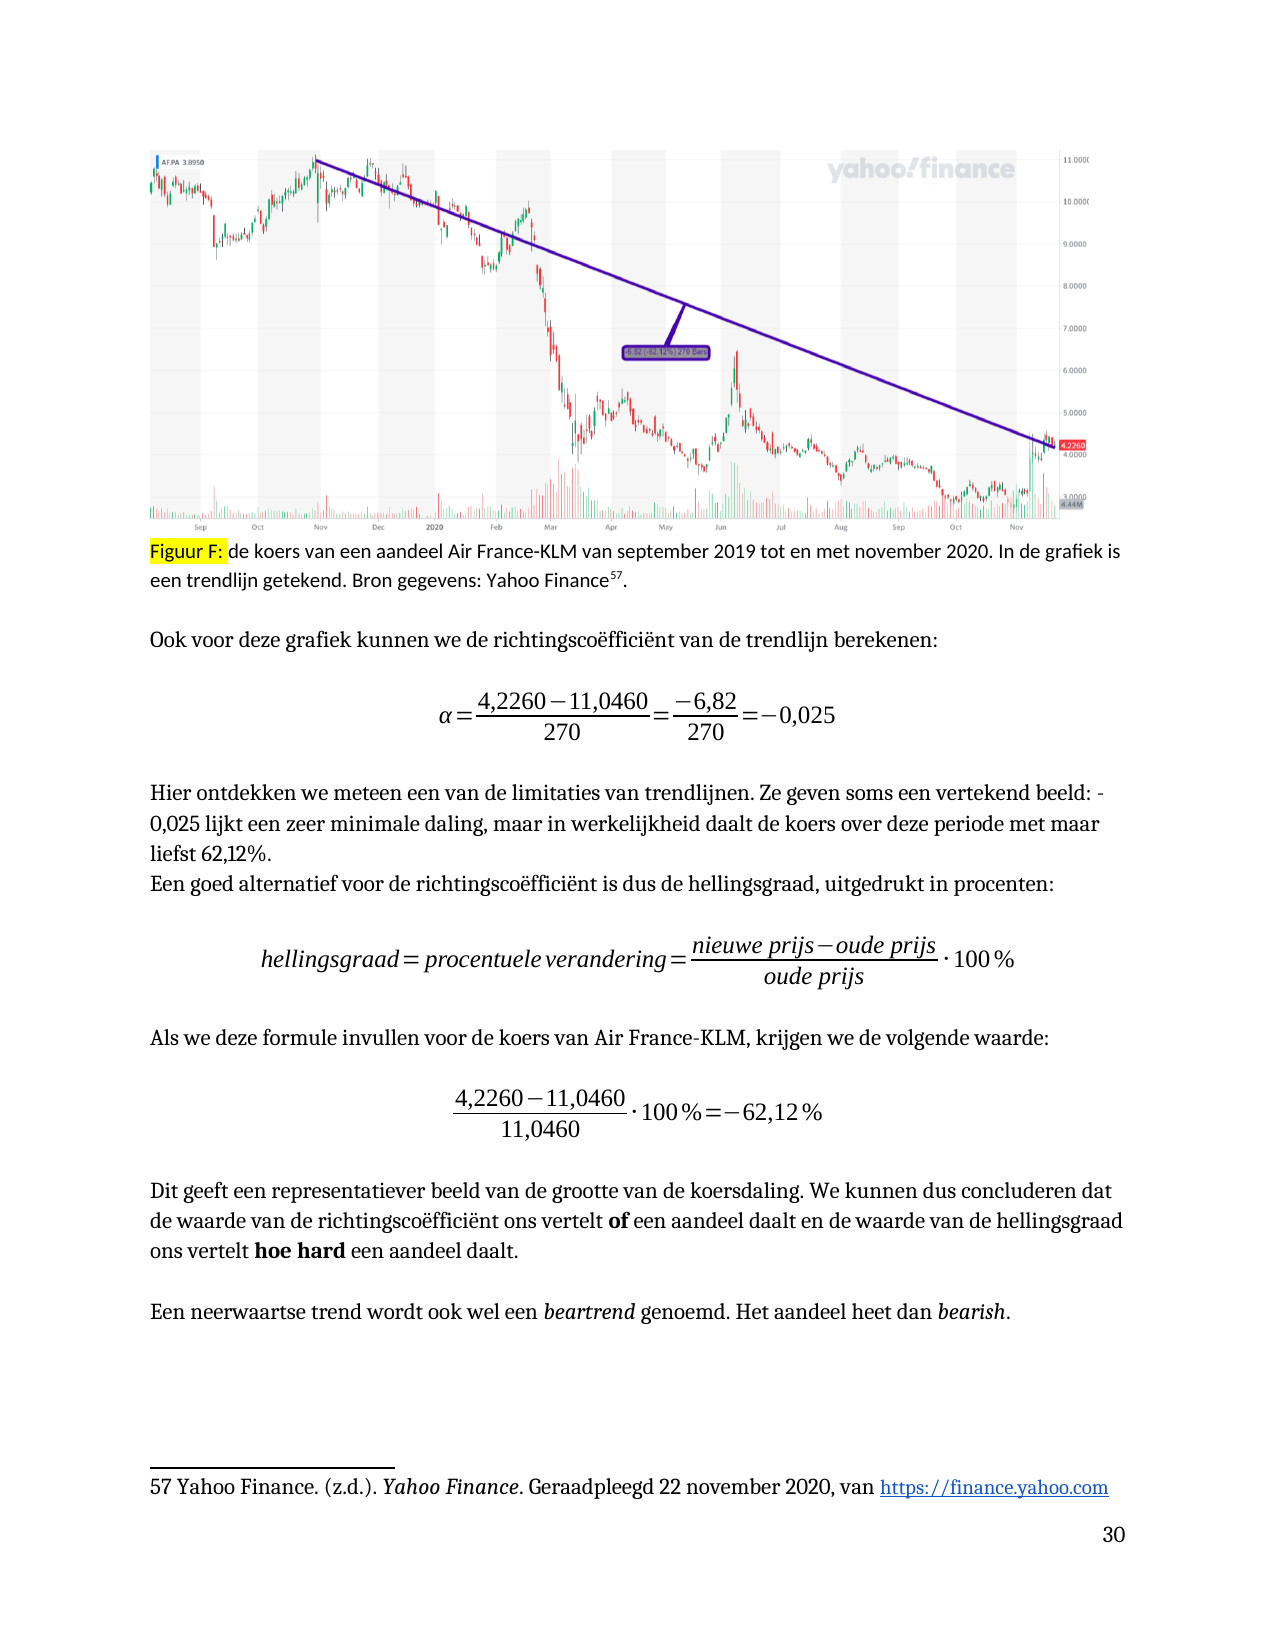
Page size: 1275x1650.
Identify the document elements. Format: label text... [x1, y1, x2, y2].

text Ook voor deze grafiek kunnen we de richtingscoëfficiënt van de trendlijn berekenen: [150, 627, 1125, 653]
text Als we deze formule invullen voor de koers van Air France-KLM, krijgen we de volgende waarde: [150, 1024, 1125, 1051]
text Hier ontdekken we meteen een van de limitaties van trendlijnen. Ze geven soms een vertekend beeld: -0,025 lijkt een zeer minimale daling, maar in werkelijkheid daalt de koers over deze periode met maar liefst 62,12%. [150, 780, 1125, 867]
text Figuur F: de koers van een aandeel Air France-KLM van september 2019 tot en met november 2020. In de grafiek is een trendlijn getekend. Bron gegevens: Yahoo Finance. [150, 538, 1125, 593]
text Een goed alternatief voor de richtingscoëfficiënt is dus de hellingsgraad, uitgedrukt in procenten: [150, 871, 1125, 897]
text Een neerwaartse trend wordt ook wel een beartrend genoemd. Het aandeel heet dan bearish. [150, 1298, 1125, 1325]
picture [150, 150, 1089, 535]
text Dit geeft een representatiever beeld van de grootte van de koersdaling. We kunnen dus concluderen dat de waarde van de richtingscoëfficiënt ons vertelt of een aandeel daalt en de waarde van de hellingsgraad ons vertelt hoe hard een aandeel daalt. [150, 1178, 1125, 1264]
